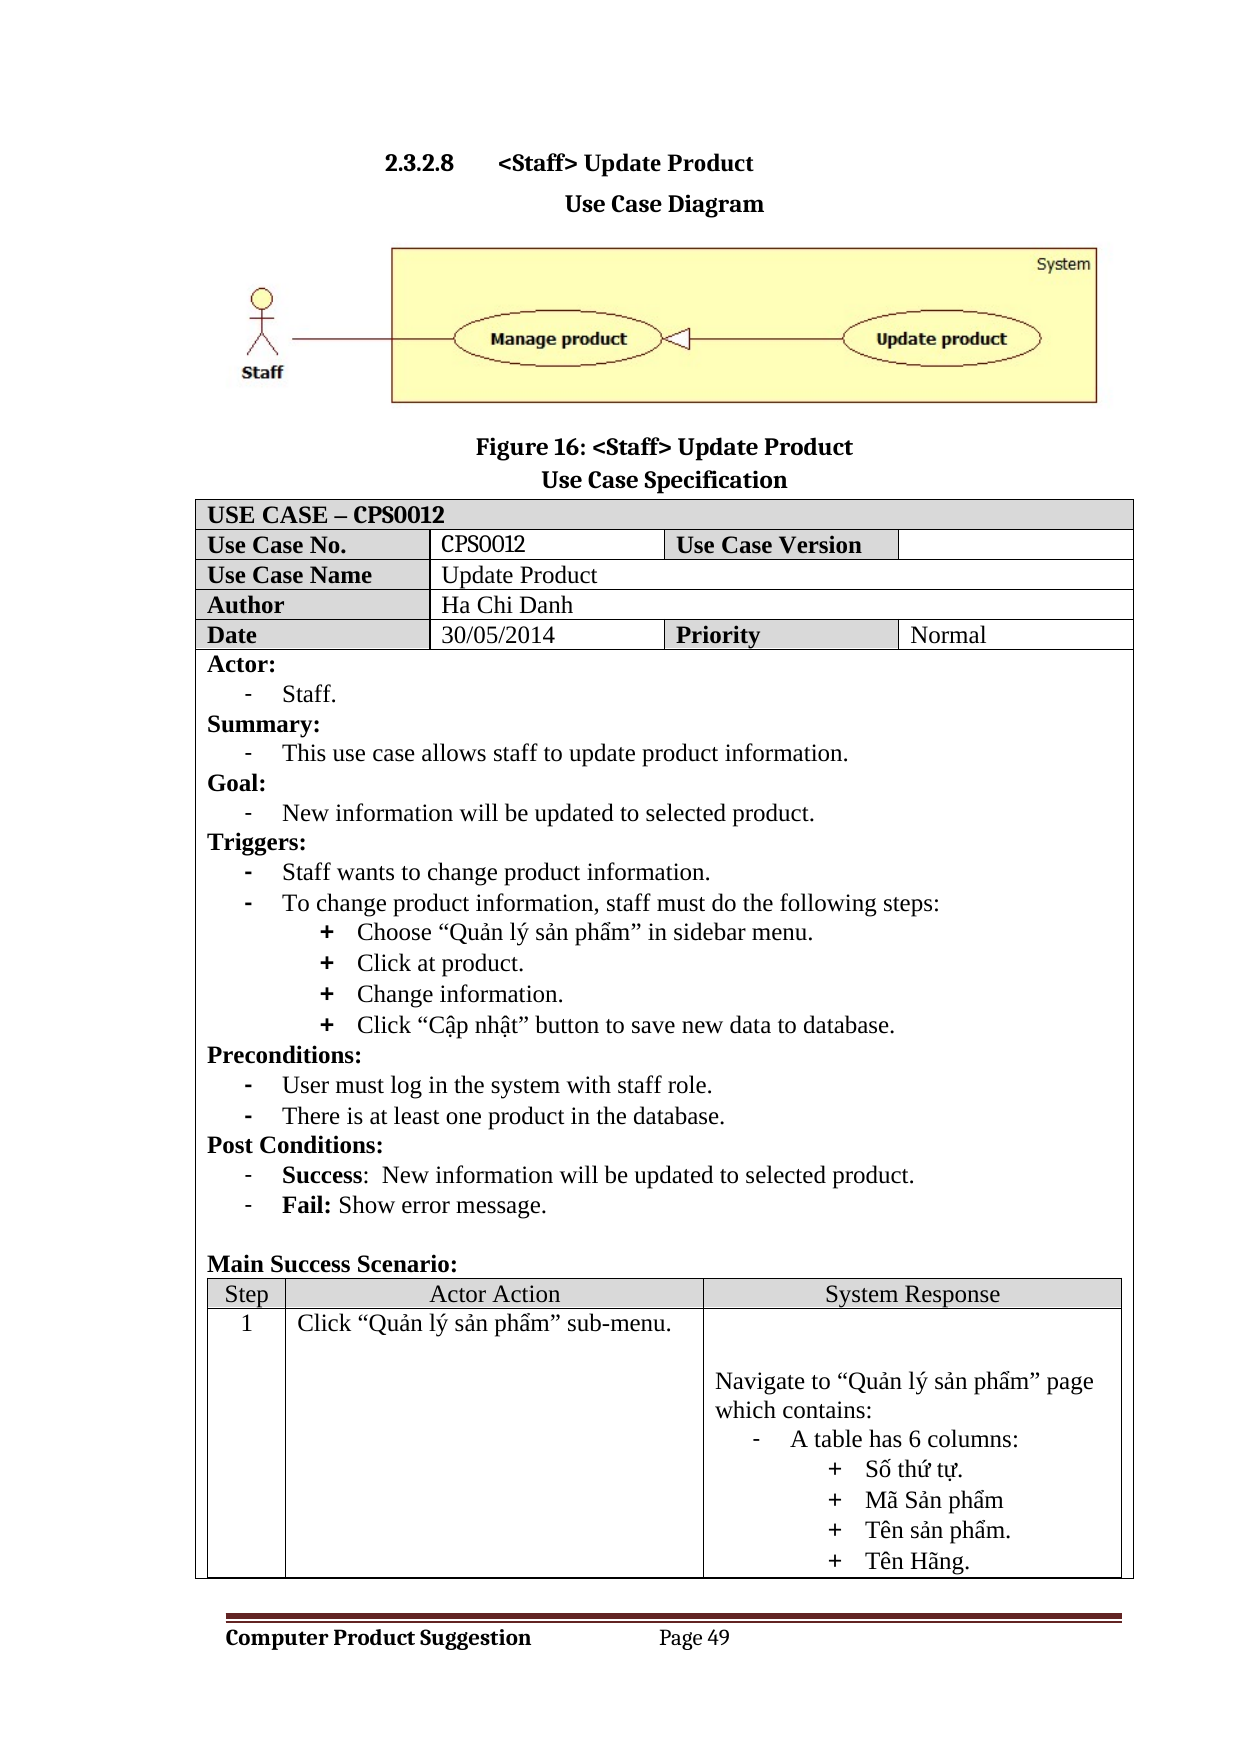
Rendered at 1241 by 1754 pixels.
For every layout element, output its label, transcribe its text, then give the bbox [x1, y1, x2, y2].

table_cell Normal [899, 620, 1133, 648]
table_cell Use Case Version [665, 530, 898, 559]
table_cell [899, 530, 1133, 559]
table_cell Use Case Name [196, 560, 429, 589]
table_cell Author [196, 590, 429, 619]
subtitle Use Case Diagram [207, 190, 1122, 218]
table_cell Date [196, 620, 429, 648]
table_header USE CASE – CPS0012 [196, 500, 1133, 529]
table_cell Update Product [431, 560, 1133, 589]
table_cell Use Case No. [196, 530, 429, 559]
table_cell Priority [665, 620, 898, 648]
table_cell CPS0012 [431, 530, 664, 559]
subtitle Figure : <Staff> Update Product [207, 433, 1122, 461]
picture [206, 222, 1123, 429]
table_cell Ha Chi Danh [431, 590, 1133, 619]
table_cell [196, 650, 1133, 1578]
subtitle Use Case Specification [207, 466, 1122, 494]
subtitle <Staff> Update Product [385, 148, 1122, 177]
table_cell 30/05/2014 [431, 620, 664, 648]
